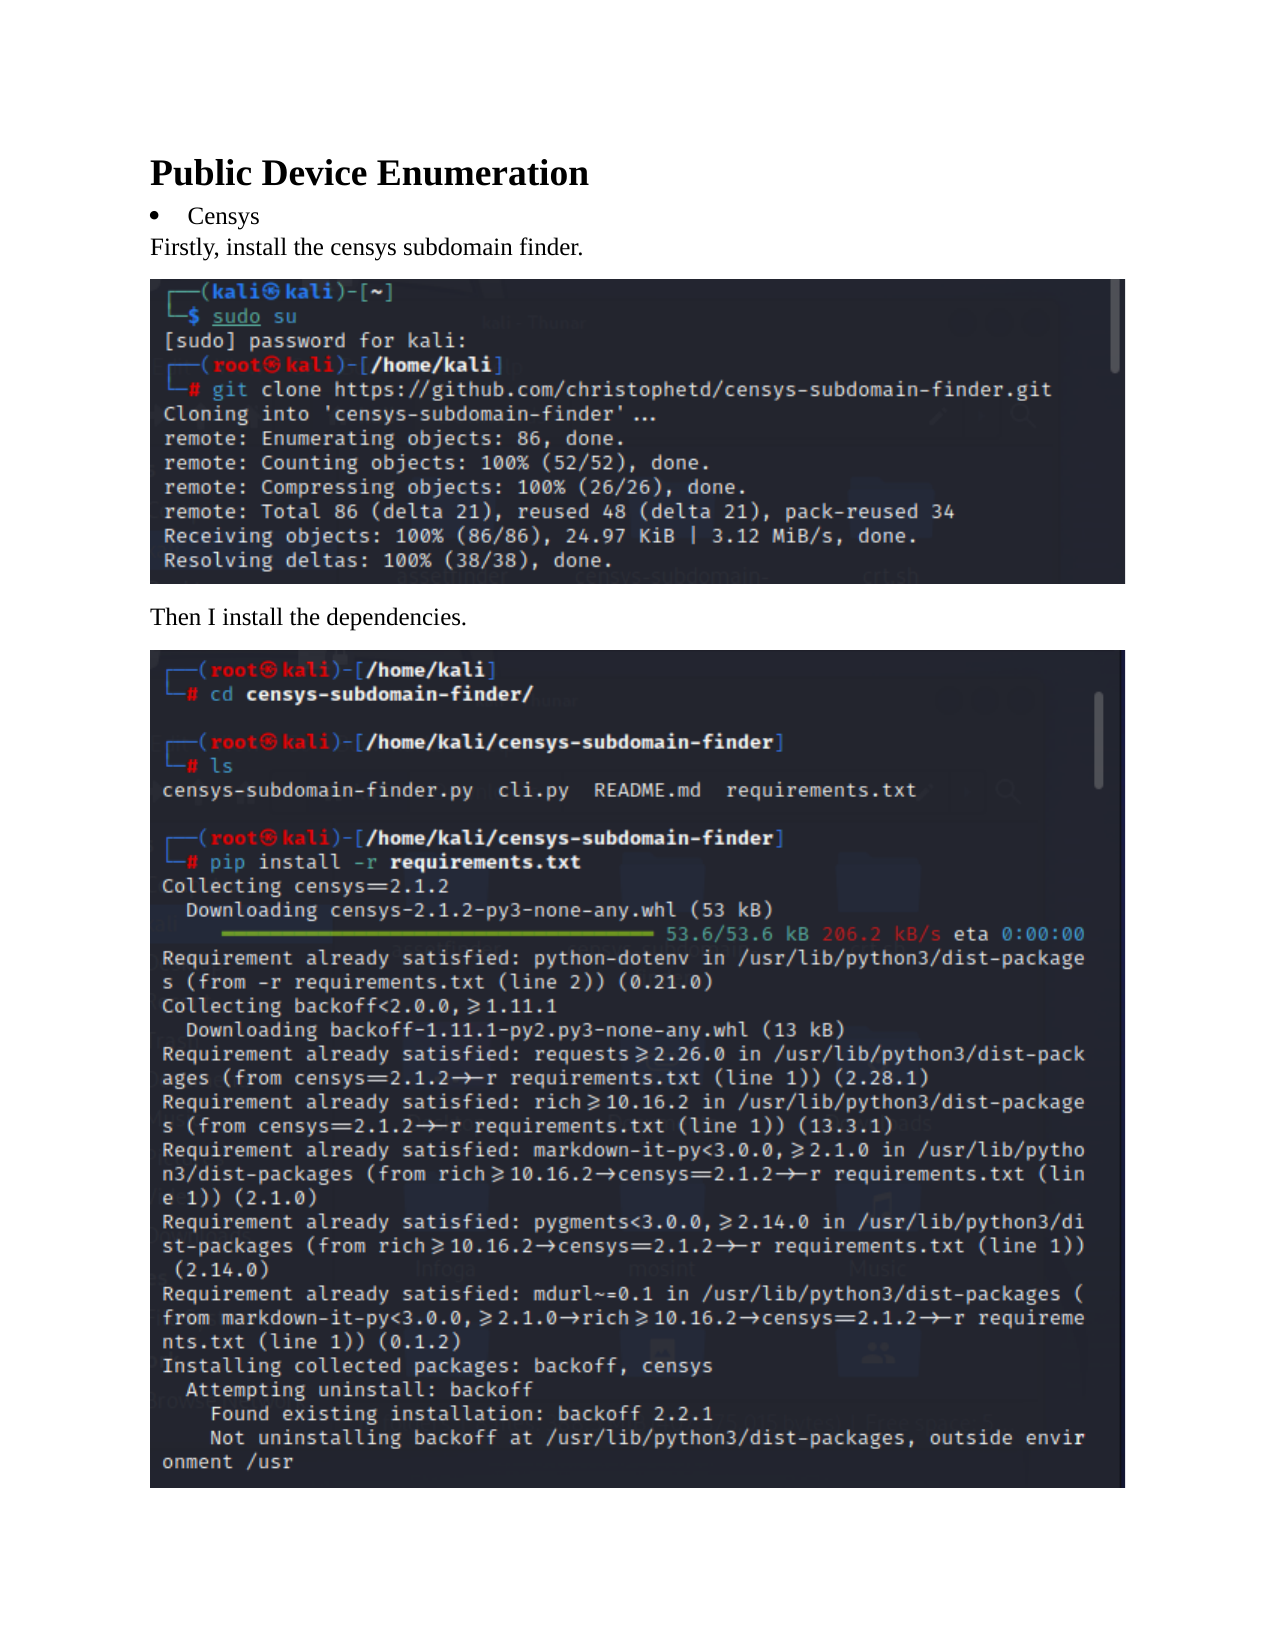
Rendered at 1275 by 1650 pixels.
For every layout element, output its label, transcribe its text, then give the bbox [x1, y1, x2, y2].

text Firstly, install the censys subdomain finder. [150, 232, 1125, 261]
picture [150, 650, 1125, 1488]
subtitle Public Device Enumeration [150, 150, 1125, 193]
subtitle Censys [150, 201, 1125, 229]
text Then I install the dependencies. [150, 602, 1125, 631]
picture [150, 279, 1125, 584]
